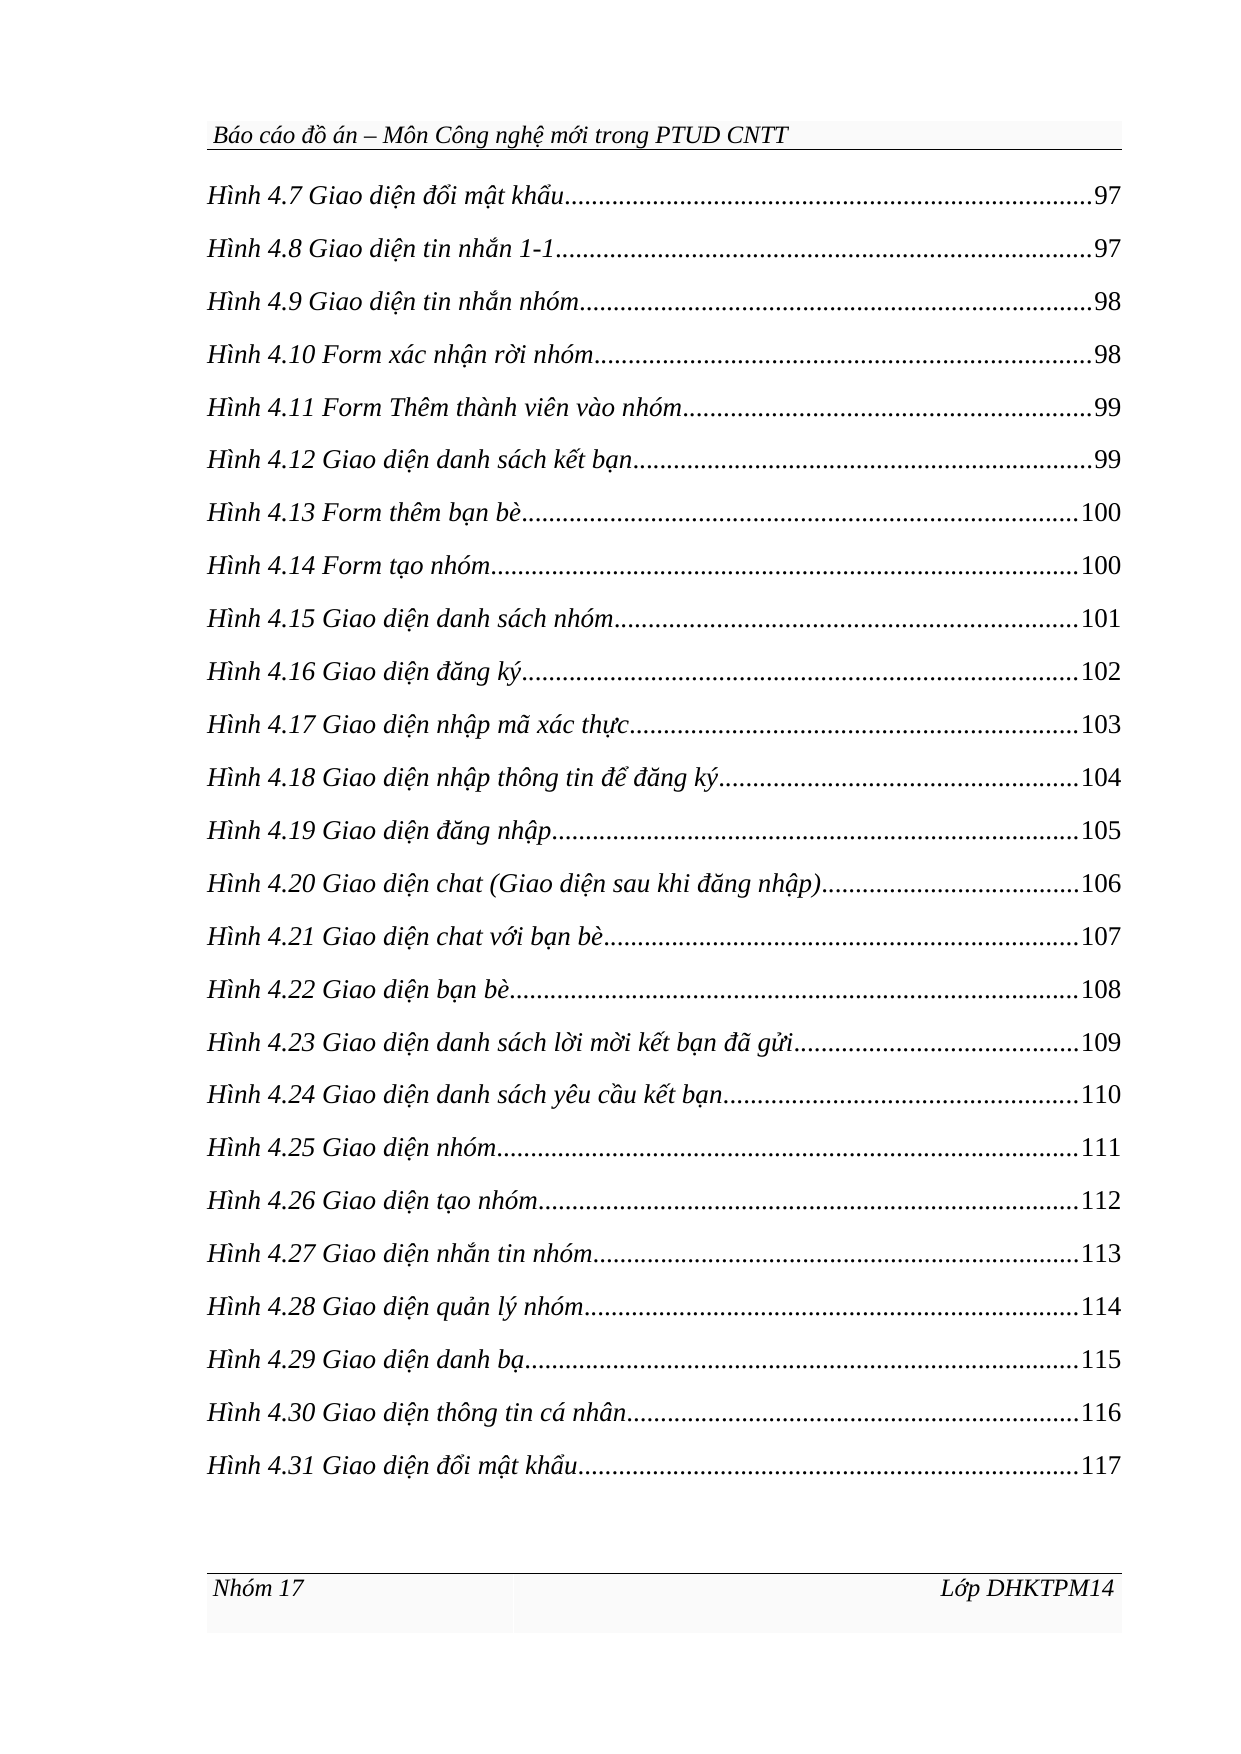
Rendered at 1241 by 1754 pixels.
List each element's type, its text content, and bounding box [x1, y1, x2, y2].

text Hình 4.14 Form tạo nhóm 100 [207, 549, 1122, 581]
text Hình 4.17 Giao diện nhập mã xác thực 103 [207, 708, 1122, 739]
text Hình 4.8 Giao diện tin nhắn 1-1 97 [207, 232, 1122, 263]
text Hình 4.26 Giao diện tạo nhóm 112 [207, 1184, 1122, 1216]
text Hình 4.22 Giao diện bạn bè 108 [207, 973, 1122, 1004]
text Hình 4.16 Giao diện đăng ký 102 [207, 655, 1122, 686]
text Hình 4.31 Giao diện đổi mật khẩu 117 [207, 1449, 1122, 1480]
text Hình 4.19 Giao diện đăng nhập 105 [207, 814, 1122, 845]
text Hình 4.15 Giao diện danh sách nhóm 101 [207, 602, 1122, 633]
text Hình 4.18 Giao diện nhập thông tin để đăng ký 104 [207, 761, 1122, 792]
text Hình 4.9 Giao diện tin nhắn nhóm 98 [207, 285, 1122, 316]
text Hình 4.25 Giao diện nhóm 111 [207, 1132, 1122, 1163]
text Hình 4.21 Giao diện chat với bạn bè 107 [207, 920, 1122, 951]
text Hình 4.30 Giao diện thông tin cá nhân 116 [207, 1396, 1122, 1427]
text Hình 4.7 Giao diện đổi mật khẩu 97 [207, 179, 1122, 210]
text Hình 4.11 Form Thêm thành viên vào nhóm 99 [207, 391, 1122, 422]
text Hình 4.23 Giao diện danh sách lời mời kết bạn đã gửi 109 [207, 1026, 1122, 1057]
text Hình 4.29 Giao diện danh bạ 115 [207, 1343, 1122, 1374]
text Hình 4.10 Form xác nhận rời nhóm 98 [207, 338, 1122, 369]
text Hình 4.20 Giao diện chat (Giao diện sau khi đăng nhập) 106 [207, 867, 1122, 898]
text Hình 4.13 Form thêm bạn bè 100 [207, 497, 1122, 528]
text Hình 4.24 Giao diện danh sách yêu cầu kết bạn 110 [207, 1079, 1122, 1110]
text Hình 4.27 Giao diện nhắn tin nhóm 113 [207, 1237, 1122, 1268]
text Hình 4.28 Giao diện quản lý nhóm 114 [207, 1290, 1122, 1321]
text Hình 4.12 Giao diện danh sách kết bạn 99 [207, 444, 1122, 475]
